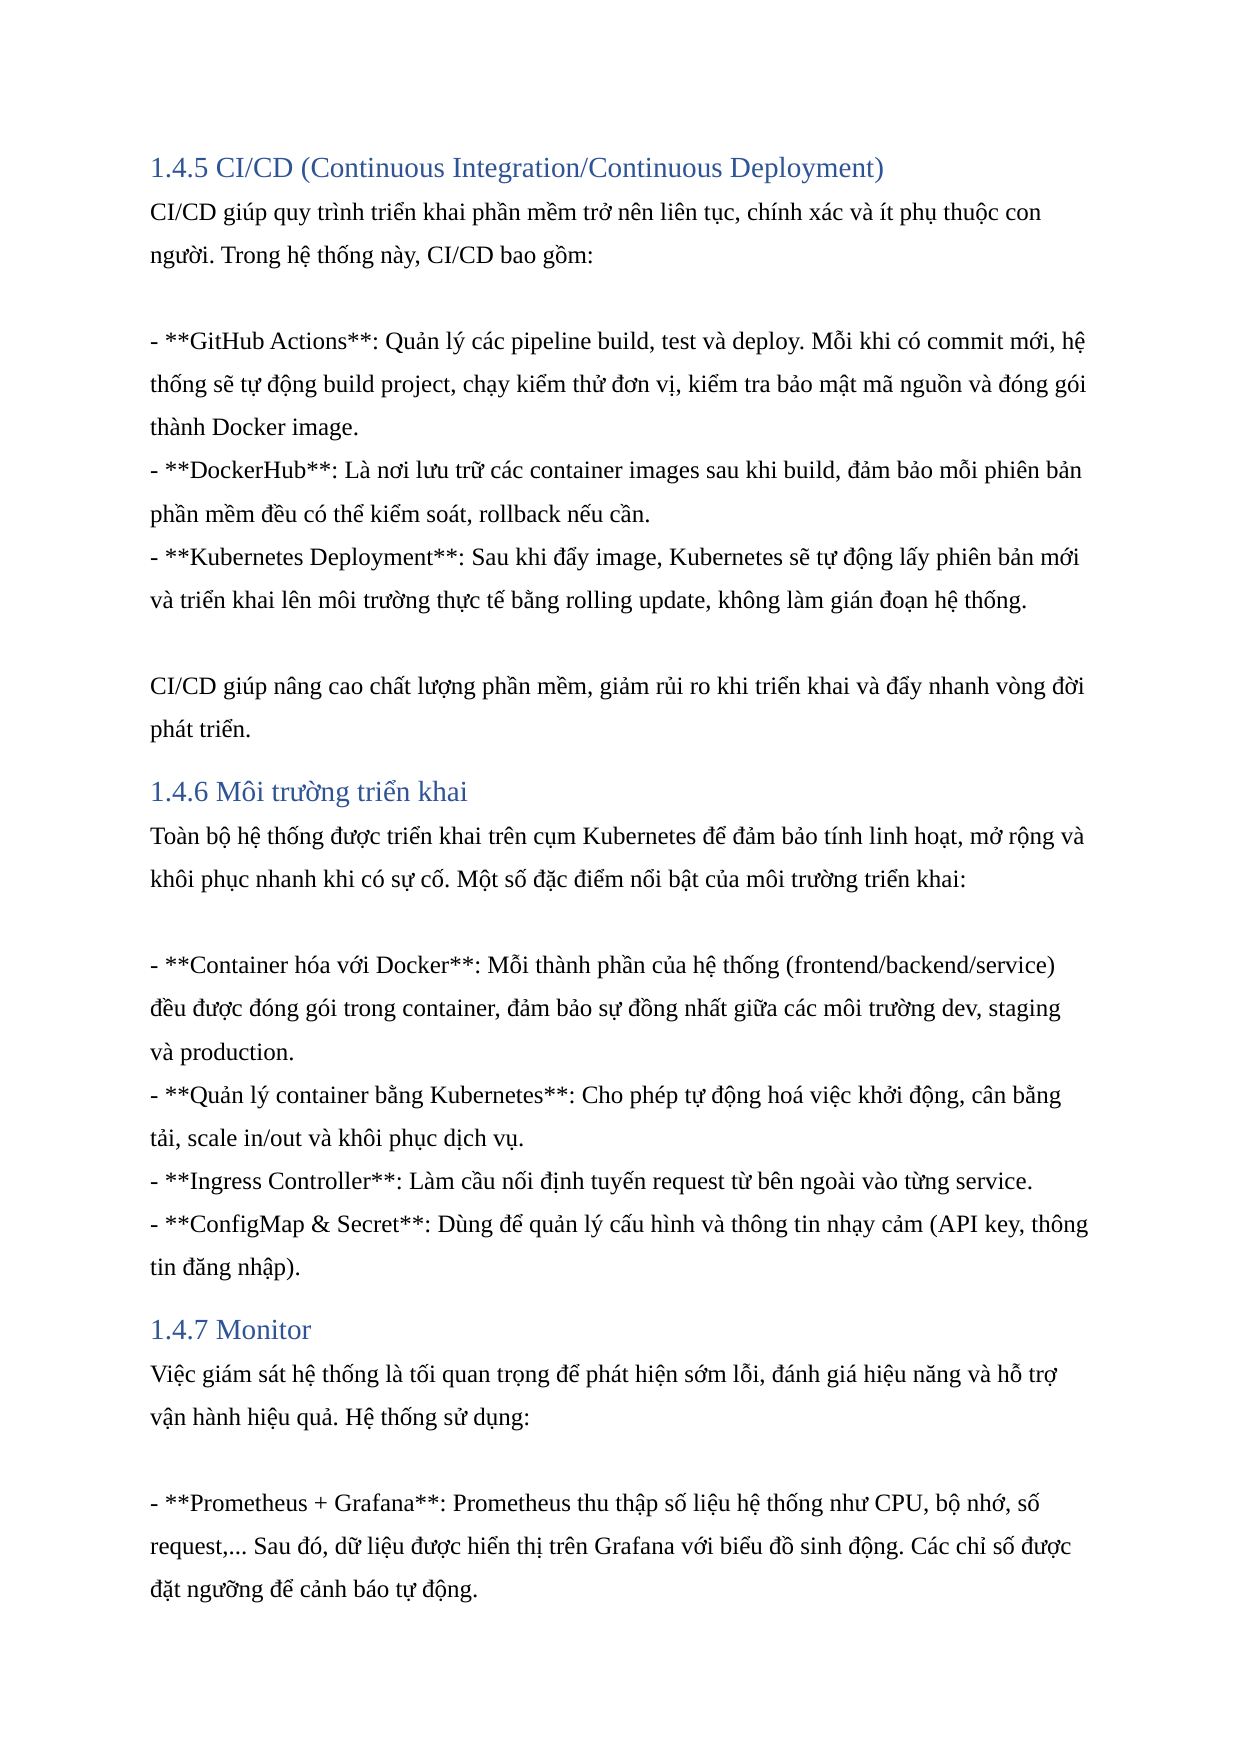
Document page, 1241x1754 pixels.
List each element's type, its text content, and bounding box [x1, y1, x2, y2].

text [150, 1359, 1090, 1603]
subtitle 1.4.5 CI/CD (Continuous Integration/Continuous Deployment) [150, 150, 1090, 183]
subtitle 1.4.6 Môi trường triển khai [150, 774, 1090, 808]
text CI/CD giúp quy trình triển khai phần mềm trở nên liên tục, chính xác và ít phụ thuộc con người. Trong hệ thống này, CI/CD bao gồm: - **GitHub Actions**: Quản lý các pipeline build, test và deploy. Mỗi khi có commit mới, hệ thống sẽ tự động build project, chạy kiểm thử đơn vị, kiểm tra bảo mật mã nguồn và đóng gói thành Docker image. - **DockerHub**: Là nơi lưu trữ các container images sau khi build, đảm bảo mỗi phiên bản phần mềm đều có thể kiểm soát, rollback nếu cần. - **Kubernetes Deployment**: Sau khi đẩy image, Kubernetes sẽ tự động lấy phiên bản mới và triển khai lên môi trường thực tế bằng rolling update, không làm gián đoạn hệ thống. CI/CD giúp nâng cao chất lượng phần mềm, giảm rủi ro khi triển khai và đẩy nhanh vòng đời phát triển. [150, 197, 1090, 743]
subtitle 1.4.7 Monitor [150, 1312, 1090, 1346]
text Toàn bộ hệ thống được triển khai trên cụm Kubernetes để đảm bảo tính linh hoạt, mở rộng và khôi phục nhanh khi có sự cố. Một số đặc điểm nổi bật của môi trường triển khai: - **Container hóa với Docker**: Mỗi thành phần của hệ thống (frontend/backend/service) đều được đóng gói trong container, đảm bảo sự đồng nhất giữa các môi trường dev, staging và production. - **Quản lý container bằng Kubernetes**: Cho phép tự động hoá việc khởi động, cân bằng tải, scale in/out và khôi phục dịch vụ. - **Ingress Controller**: Làm cầu nối định tuyến request từ bên ngoài vào từng service. - **ConfigMap & Secret**: Dùng để quản lý cấu hình và thông tin nhạy cảm (API key, thông tin đăng nhập). [150, 821, 1090, 1281]
